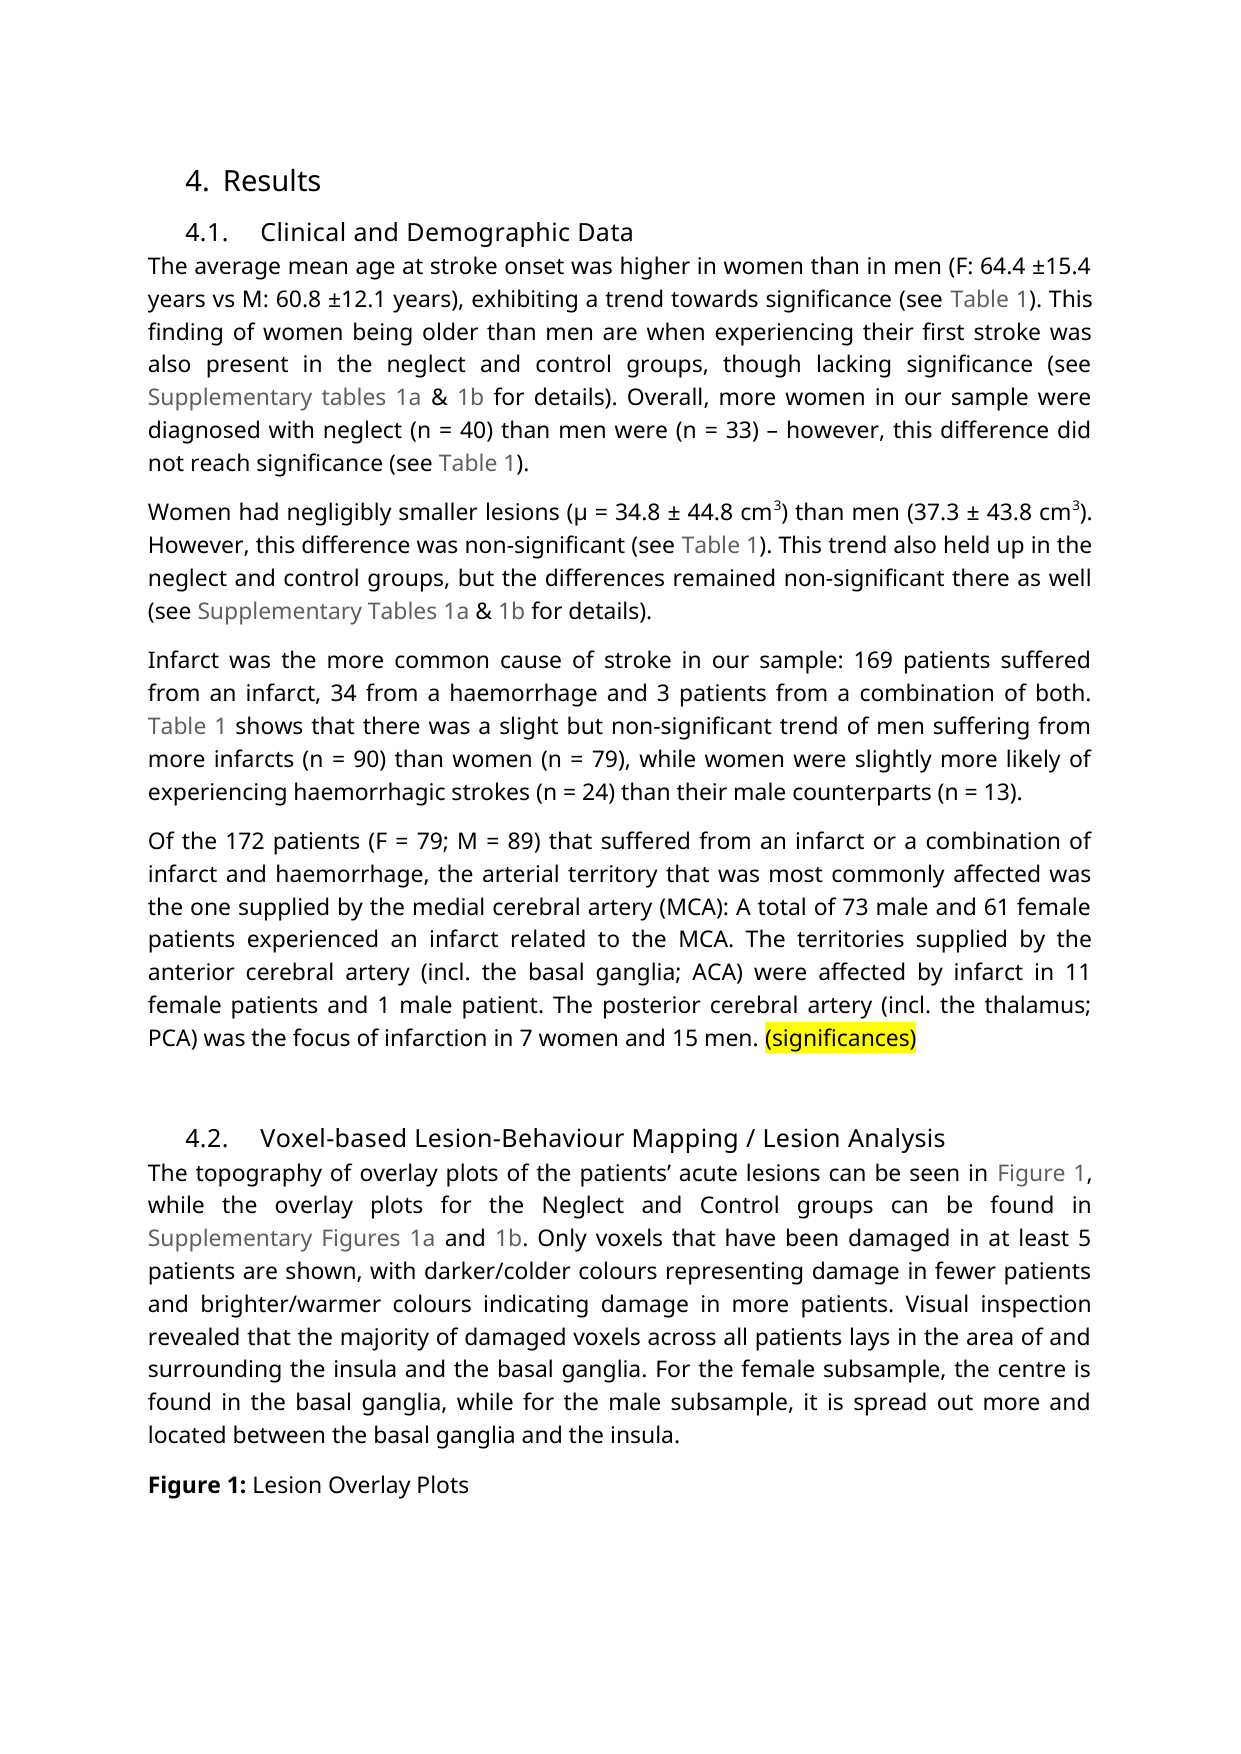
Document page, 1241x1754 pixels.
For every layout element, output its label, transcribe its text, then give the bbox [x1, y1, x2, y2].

subtitle Clinical and Demographic Data [185, 214, 1093, 248]
text Infarct was the more common cause of stroke in our sample: 169 patients suffered from an infarct, 34 from a haemorrhage and 3 patients from a combination of both. Table 1 shows that there was a slight but non-significant trend of men suffering from more infarcts (n = 90) than women (n = 79), while women were slightly more likely of experiencing haemorrhagic strokes (n = 24) than their male counterparts (n = 13). [148, 644, 1093, 807]
text The topography of overlay plots of the patients’ acute lesions can be seen in Figure 1, while the overlay plots for the Neglect and Control groups can be found in Supplementary Figures 1a and 1b. Only voxels that have been damaged in at least 5 patients are shown, with darker/colder colours representing damage in fewer patients and brighter/warmer colours indicating damage in more patients. Visual inspection revealed that the majority of damaged voxels across all patients lays in the area of and surrounding the insula and the basal ganglia. For the female subsample, the centre is found in the basal ganglia, while for the male subsample, it is spread out more and located between the basal ganglia and the insula. [148, 1157, 1093, 1450]
text The average mean age at stroke onset was higher in women than in men (F: 64.4 ±15.4 years vs M: 60.8 ±12.1 years), exhibiting a trend towards significance (see Table 1). This finding of women being older than men are when experiencing their first stroke was also present in the neglect and control groups, though lacking significance (see Supplementary tables 1a & 1b for details). Overall, more women in our sample were diagnosed with neglect (n = 40) than men were (n = 33) – however, this difference did not reach significance (see Table 1). [148, 250, 1093, 478]
text Figure 1: Lesion Overlay Plots [148, 1468, 1093, 1500]
text Women had negligibly smaller lesions (µ = 34.8 ± 44.8 cm3) than men (37.3 ± 43.8 cm3). However, this difference was non-significant (see Table 1). This trend also held up in the neglect and control groups, but the differences remained non-significant there as well (see Supplementary Tables 1a & 1b for details). [148, 496, 1093, 626]
text Of the 172 patients (F = 79; M = 89) that suffered from an infarct or a combination of infarct and haemorrhage, the arterial territory that was most commonly affected was the one supplied by the medial cerebral artery (MCA): A total of 73 male and 61 female patients experienced an infarct related to the MCA. The territories supplied by the anterior cerebral artery (incl. the basal ganglia; ACA) were affected by infarct in 11 female patients and 1 male patient. The posterior cerebral artery (incl. the thalamus; PCA) was the focus of infarction in 7 women and 15 men. (significances) [148, 825, 1093, 1053]
subtitle Voxel-based Lesion-Behaviour Mapping / Lesion Analysis [185, 1121, 1093, 1155]
subtitle Results [185, 160, 1093, 200]
